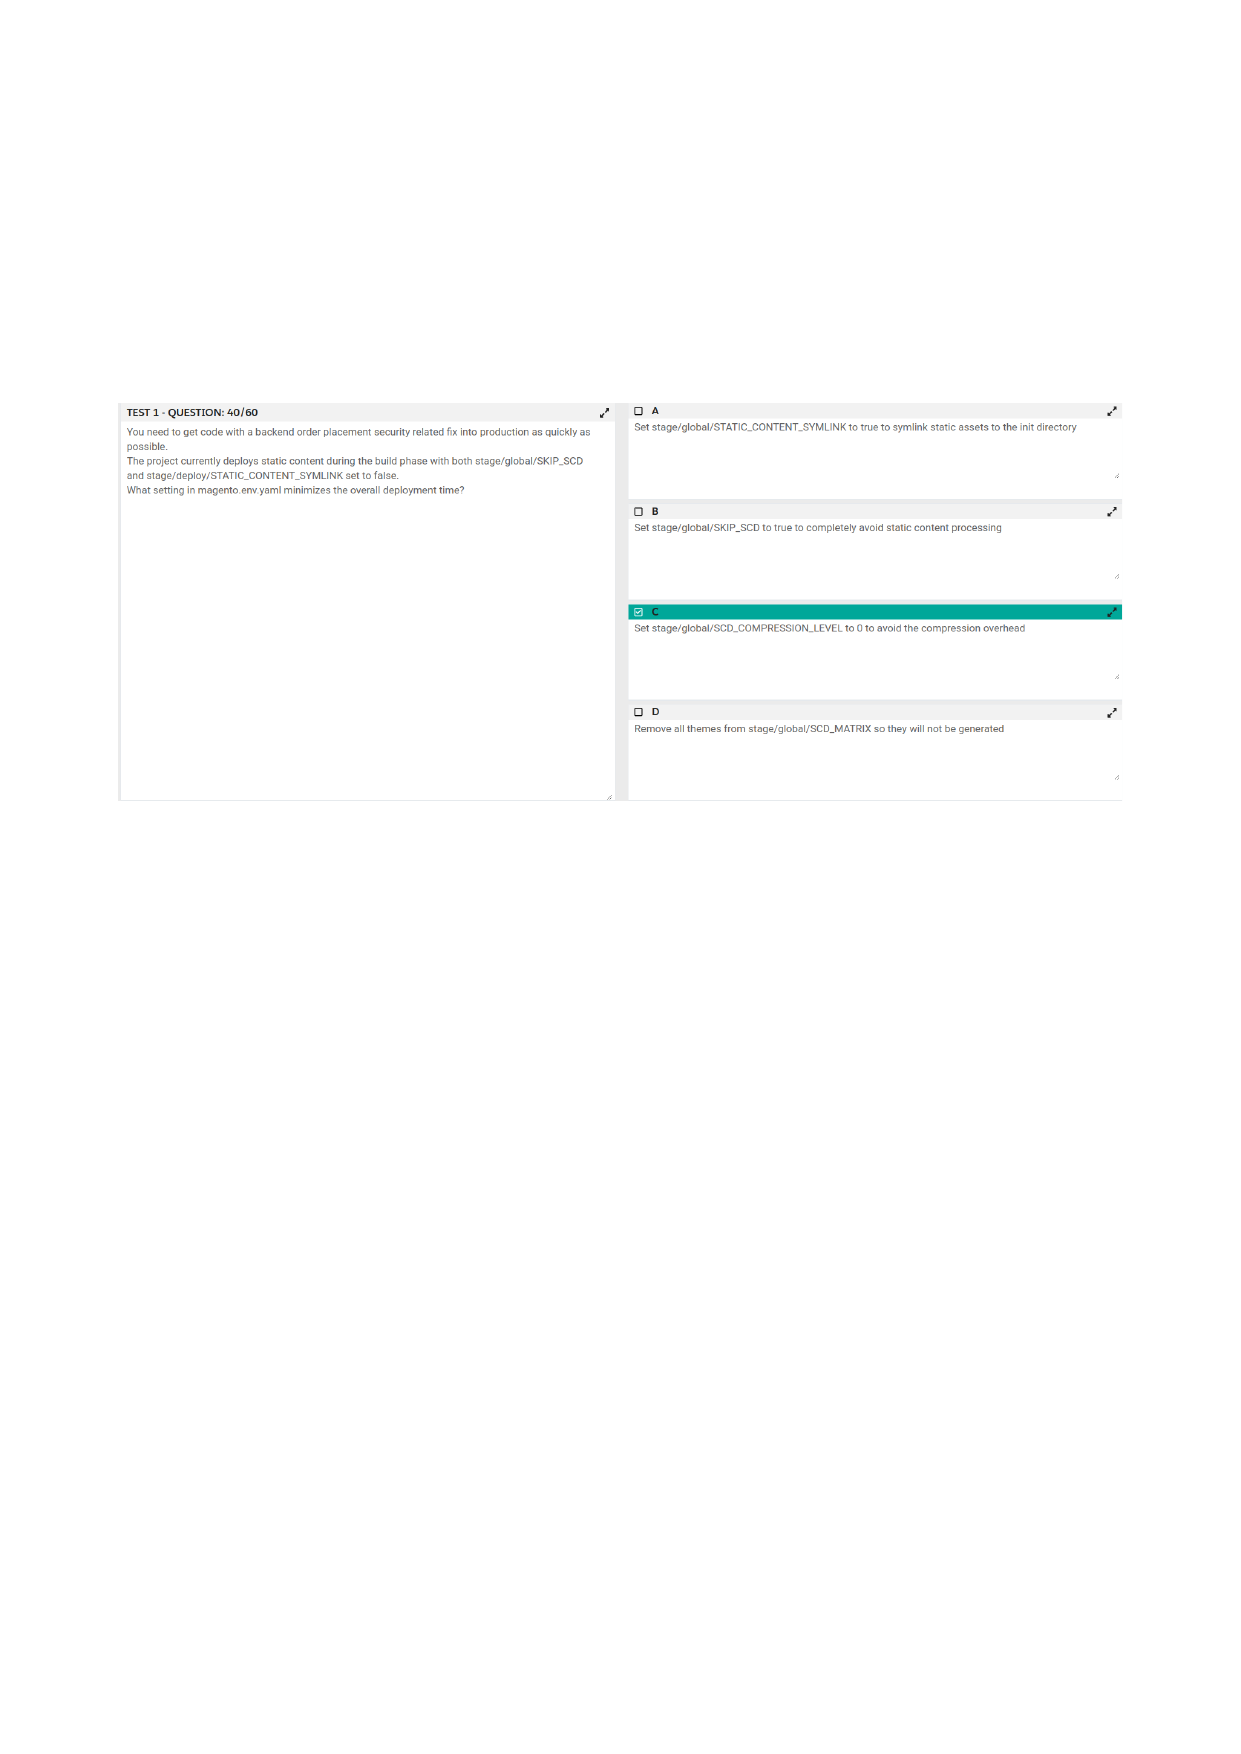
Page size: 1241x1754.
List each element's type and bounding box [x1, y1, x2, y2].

picture [118, 403, 1123, 801]
